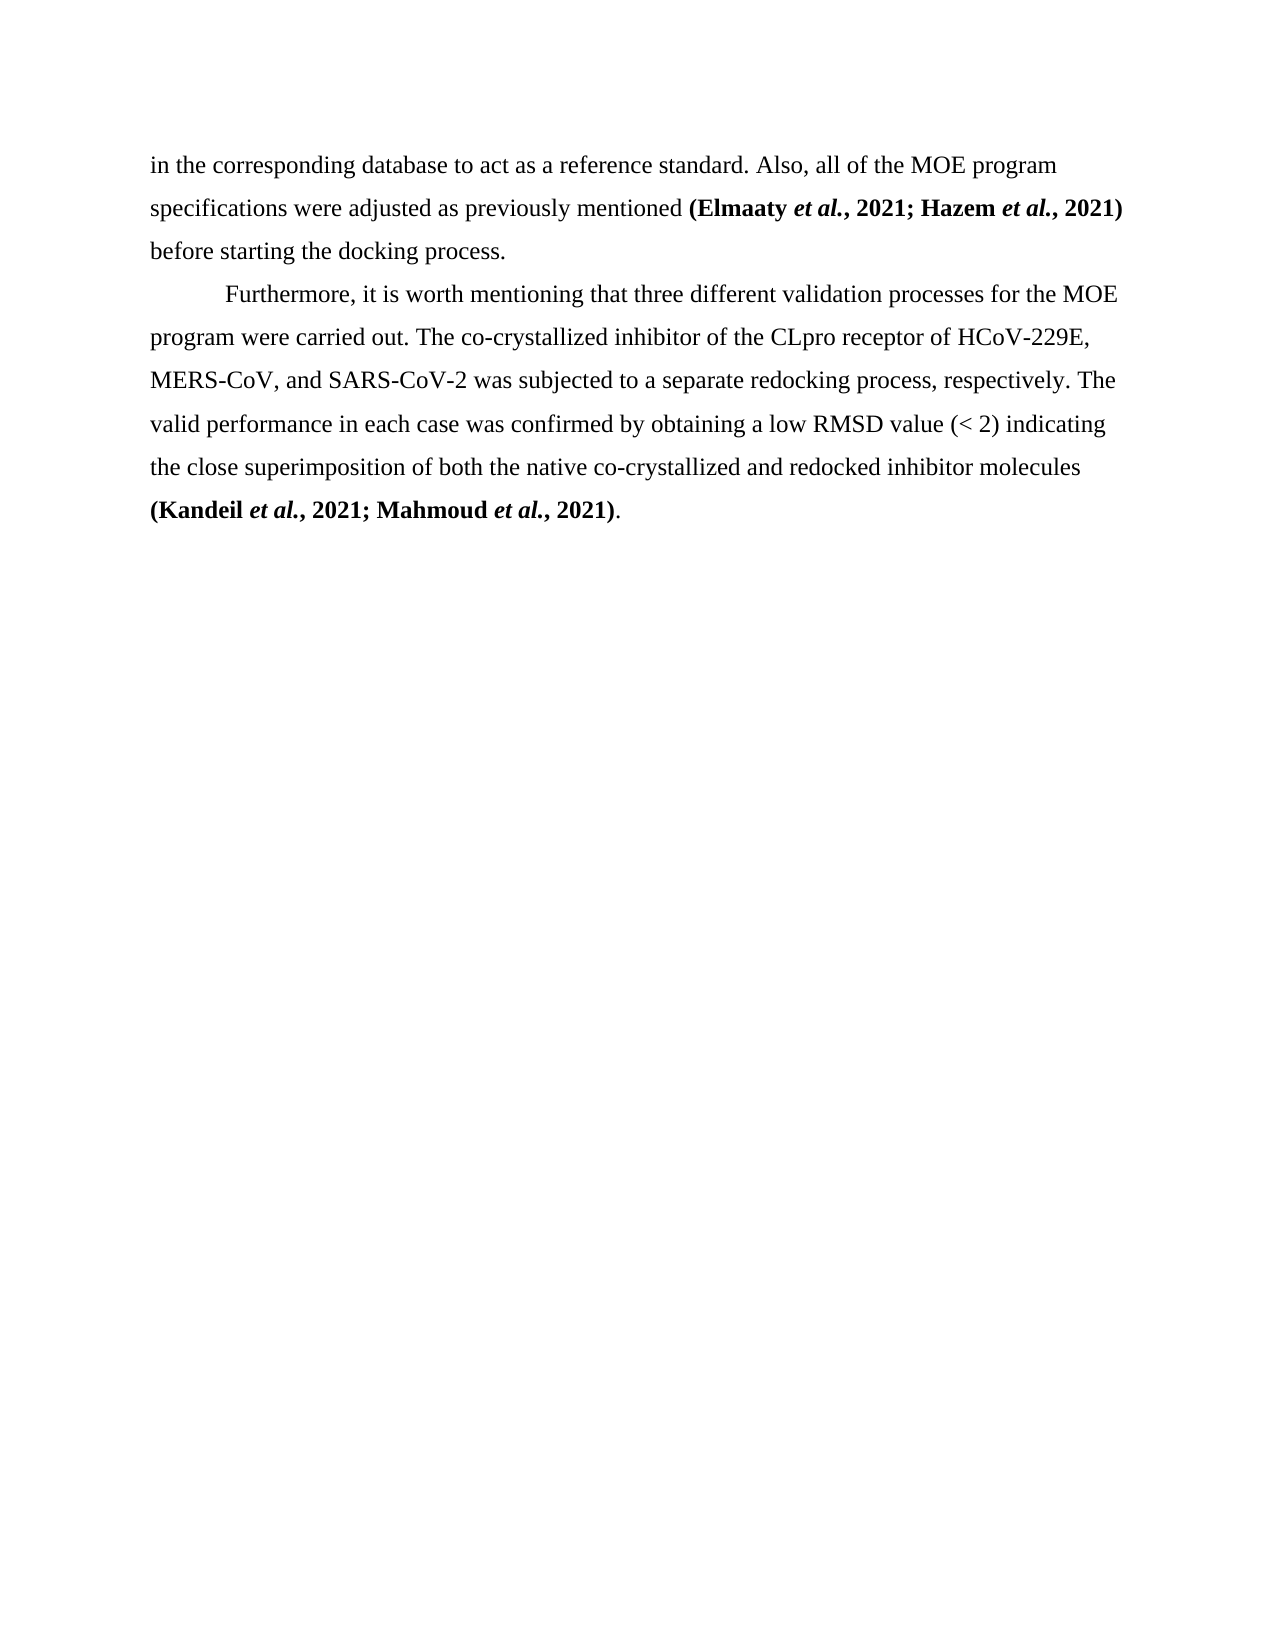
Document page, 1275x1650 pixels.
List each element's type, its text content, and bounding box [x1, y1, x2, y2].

text Furthermore, it is worth mentioning that three different validation processes for the MOE program were carried out. The co-crystallized inhibitor of the CLpro receptor of HCoV-229E, MERS-CoV, and SARS-CoV-2 was subjected to a separate redocking process, respectively. The valid performance in each case was confirmed by obtaining a low RMSD value (< 2) indicating the close superimposition of both the native co-crystallized and redocked inhibitor molecules (Kandeil et al., 2021; Mahmoud et al., 2021). [150, 279, 1125, 524]
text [150, 150, 1125, 265]
